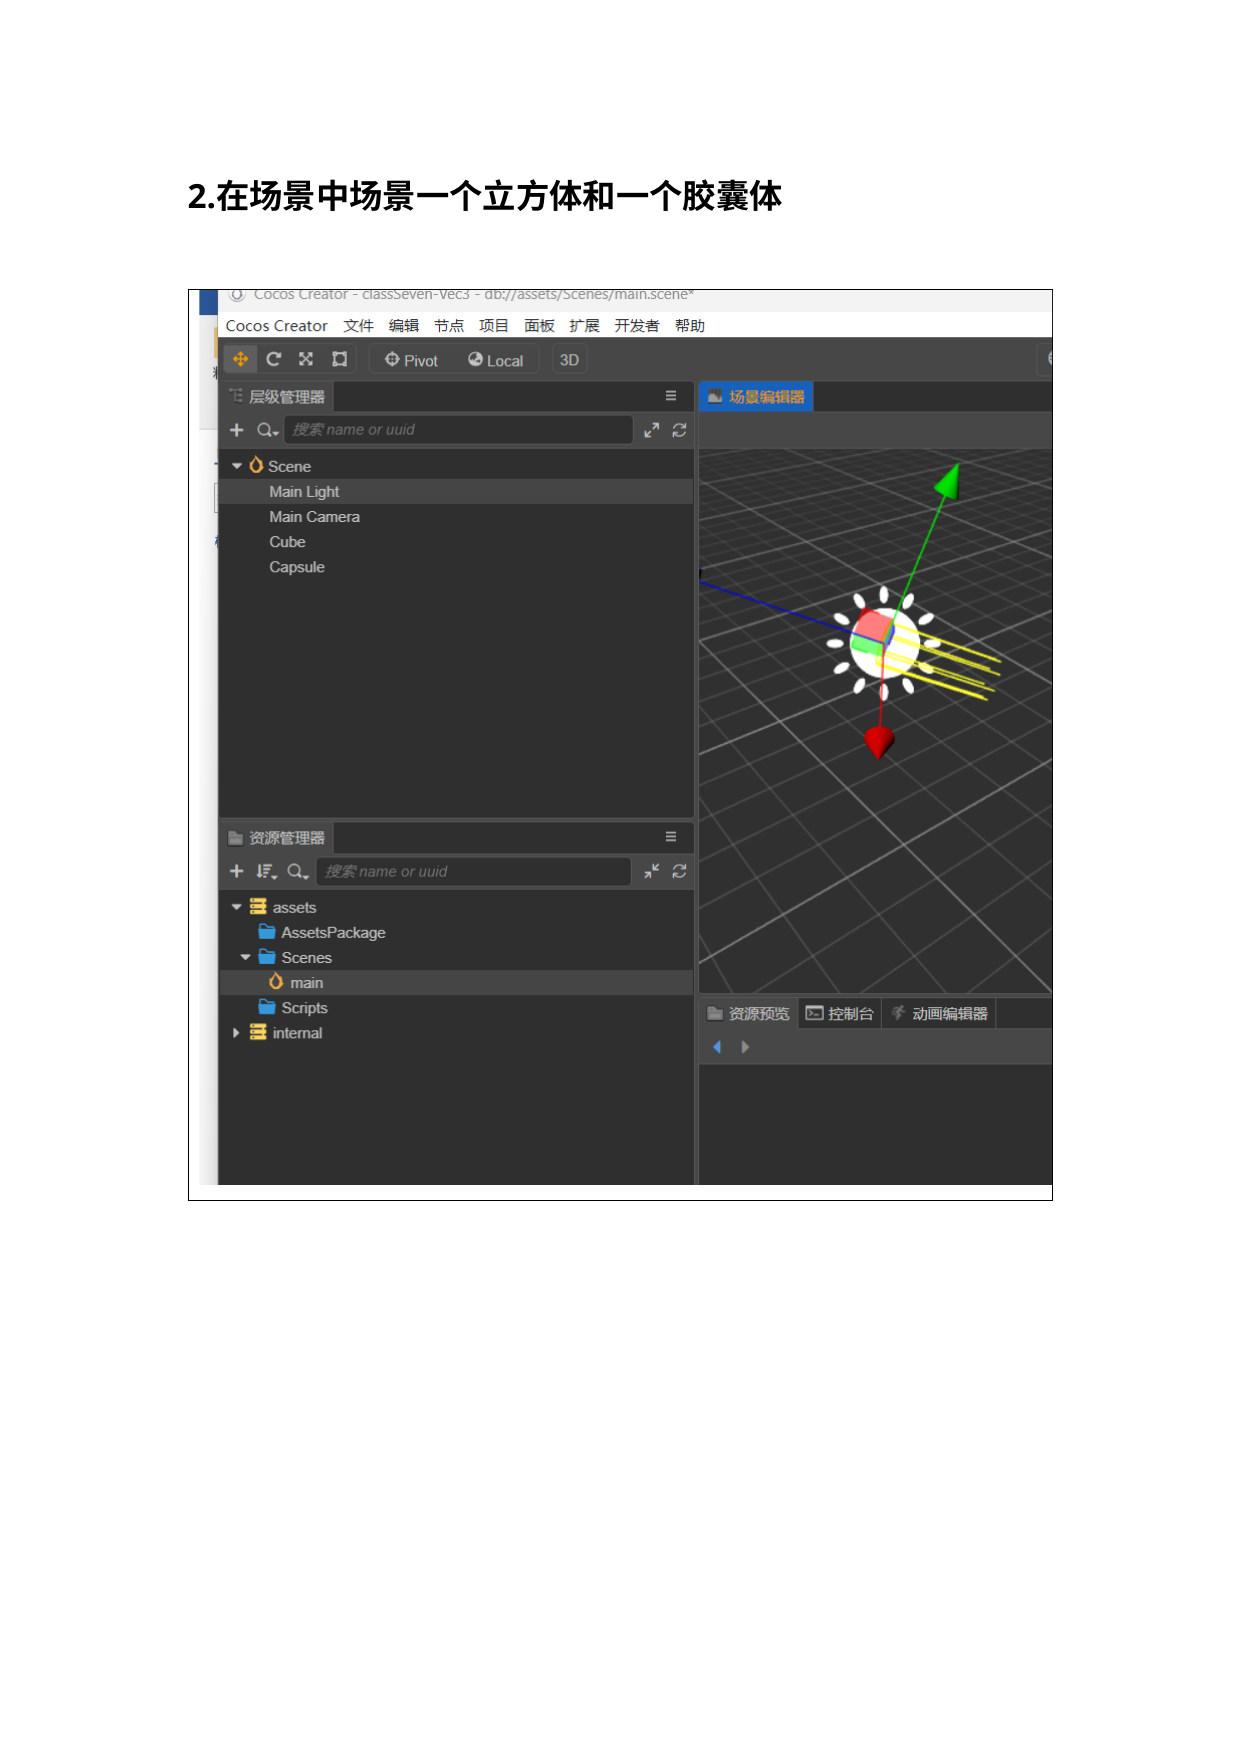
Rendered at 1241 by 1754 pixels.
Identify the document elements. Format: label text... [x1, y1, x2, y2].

picture [199, 290, 1053, 1185]
subtitle 2.在场景中场景一个立方体和一个胶囊体 [187, 162, 1053, 227]
table_header [189, 290, 1052, 1200]
